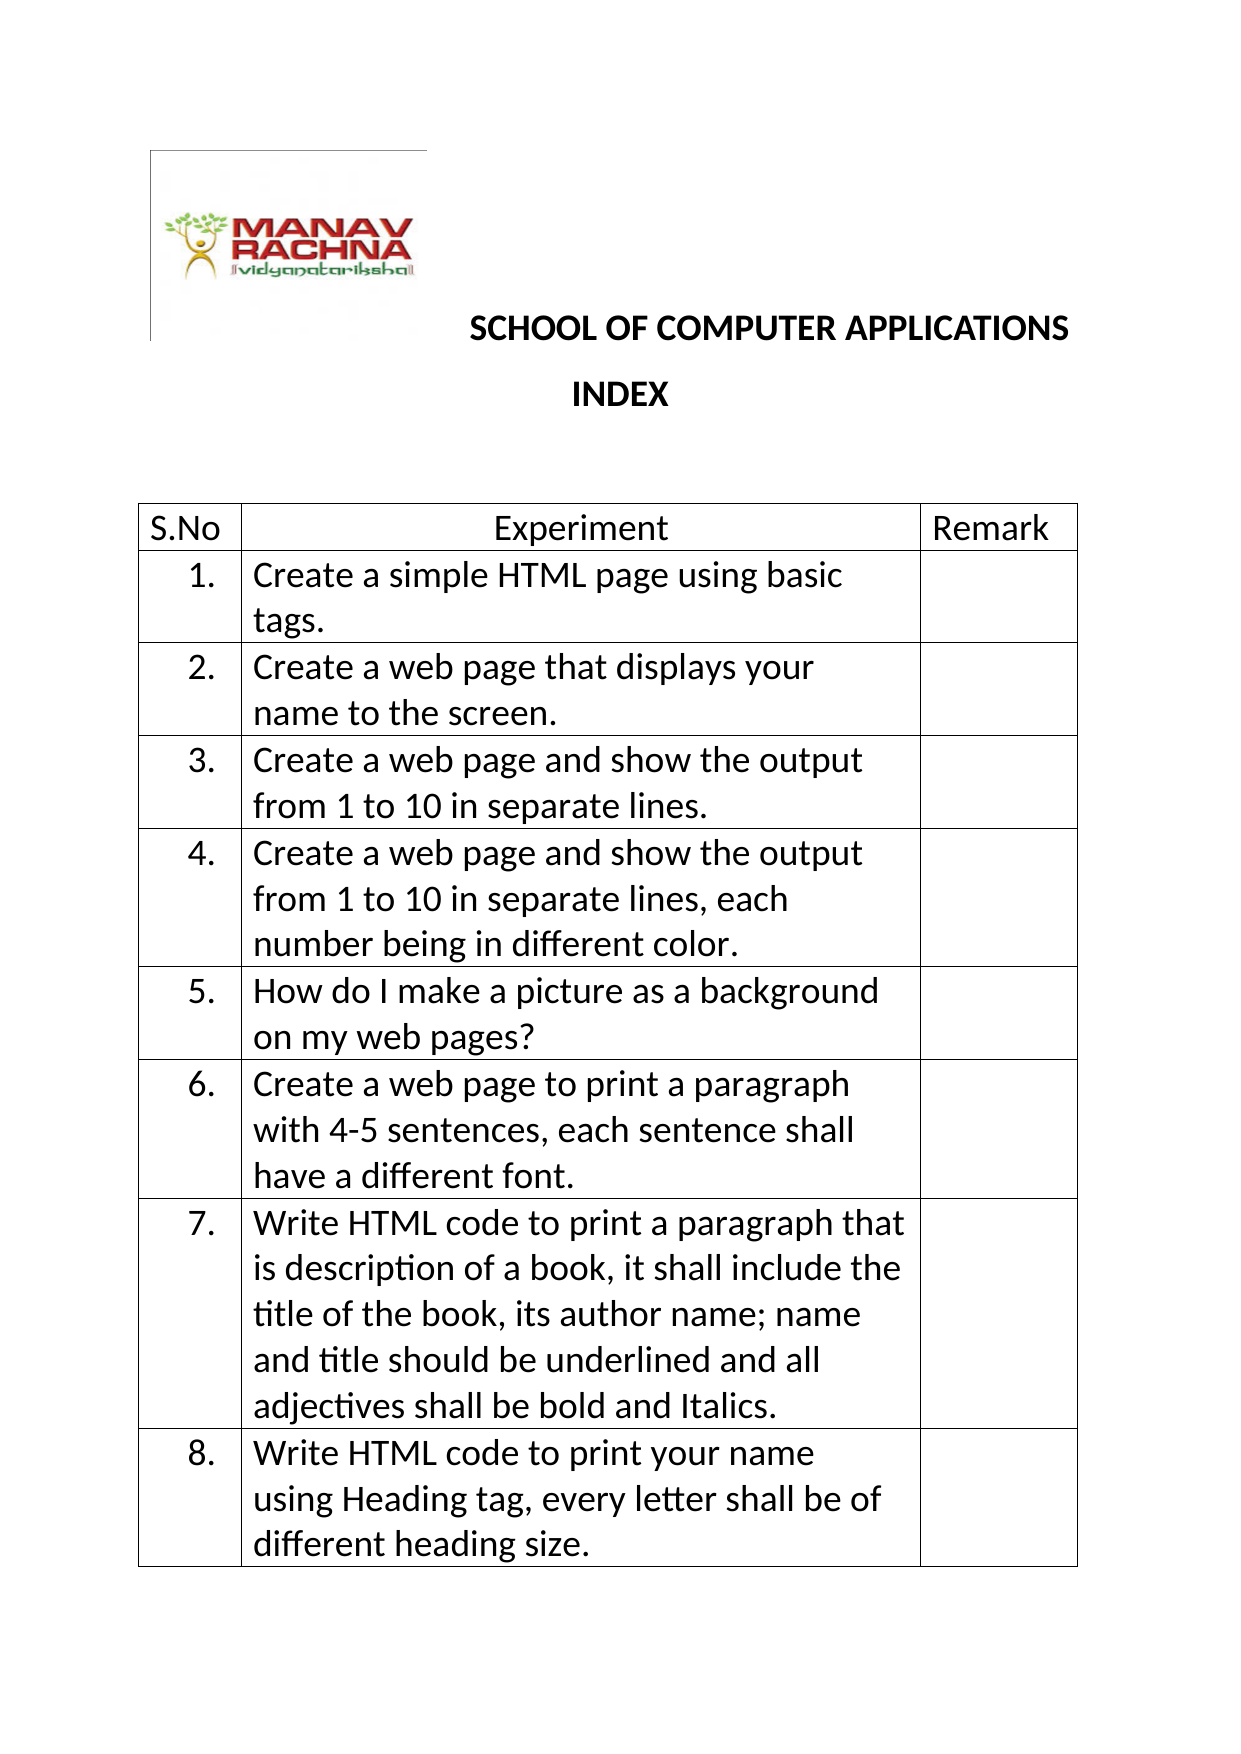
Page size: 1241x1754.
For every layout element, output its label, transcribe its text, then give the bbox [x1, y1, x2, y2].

table_header Remark [921, 504, 1077, 549]
table_cell Create a web page that displays your name to the screen. [242, 643, 920, 735]
table_cell [921, 1199, 1077, 1428]
table_cell [139, 1060, 241, 1197]
table_cell [921, 736, 1077, 828]
table_cell How do I make a picture as a background on my web pages? [242, 967, 920, 1059]
table_header Experiment [242, 504, 920, 549]
table_cell [139, 736, 241, 828]
table_cell [139, 551, 241, 642]
table_cell [139, 643, 241, 735]
table_cell [921, 551, 1077, 642]
table_cell [921, 643, 1077, 735]
text INDEX [150, 370, 1090, 416]
table_cell Create a web page and show the output from 1 to 10 in separate lines. [242, 736, 920, 828]
table_header S.No [139, 504, 241, 549]
table_cell [921, 1429, 1077, 1566]
table_cell Write HTML code to print your name using Heading tag, every letter shall be of different heading size. [242, 1429, 920, 1566]
table_cell [921, 967, 1077, 1059]
table_cell Write HTML code to print a paragraph that is description of a book, it shall include the title of the book, its author name; name and title should be underlined and all adjectives shall be bold and Italics. [242, 1199, 920, 1428]
table_cell Create a web page and show the output from 1 to 10 in separate lines, each number being in different color. [242, 829, 920, 966]
table_cell [139, 1429, 241, 1566]
picture [150, 150, 427, 341]
table_cell Create a web page to print a paragraph with 4-5 sentences, each sentence shall have a different font. [242, 1060, 920, 1197]
table_cell [139, 829, 241, 966]
table_cell [921, 829, 1077, 966]
table_cell [139, 1199, 241, 1428]
table_cell [139, 967, 241, 1059]
table_cell Create a simple HTML page using basic tags. [242, 551, 920, 642]
table_cell [921, 1060, 1077, 1197]
